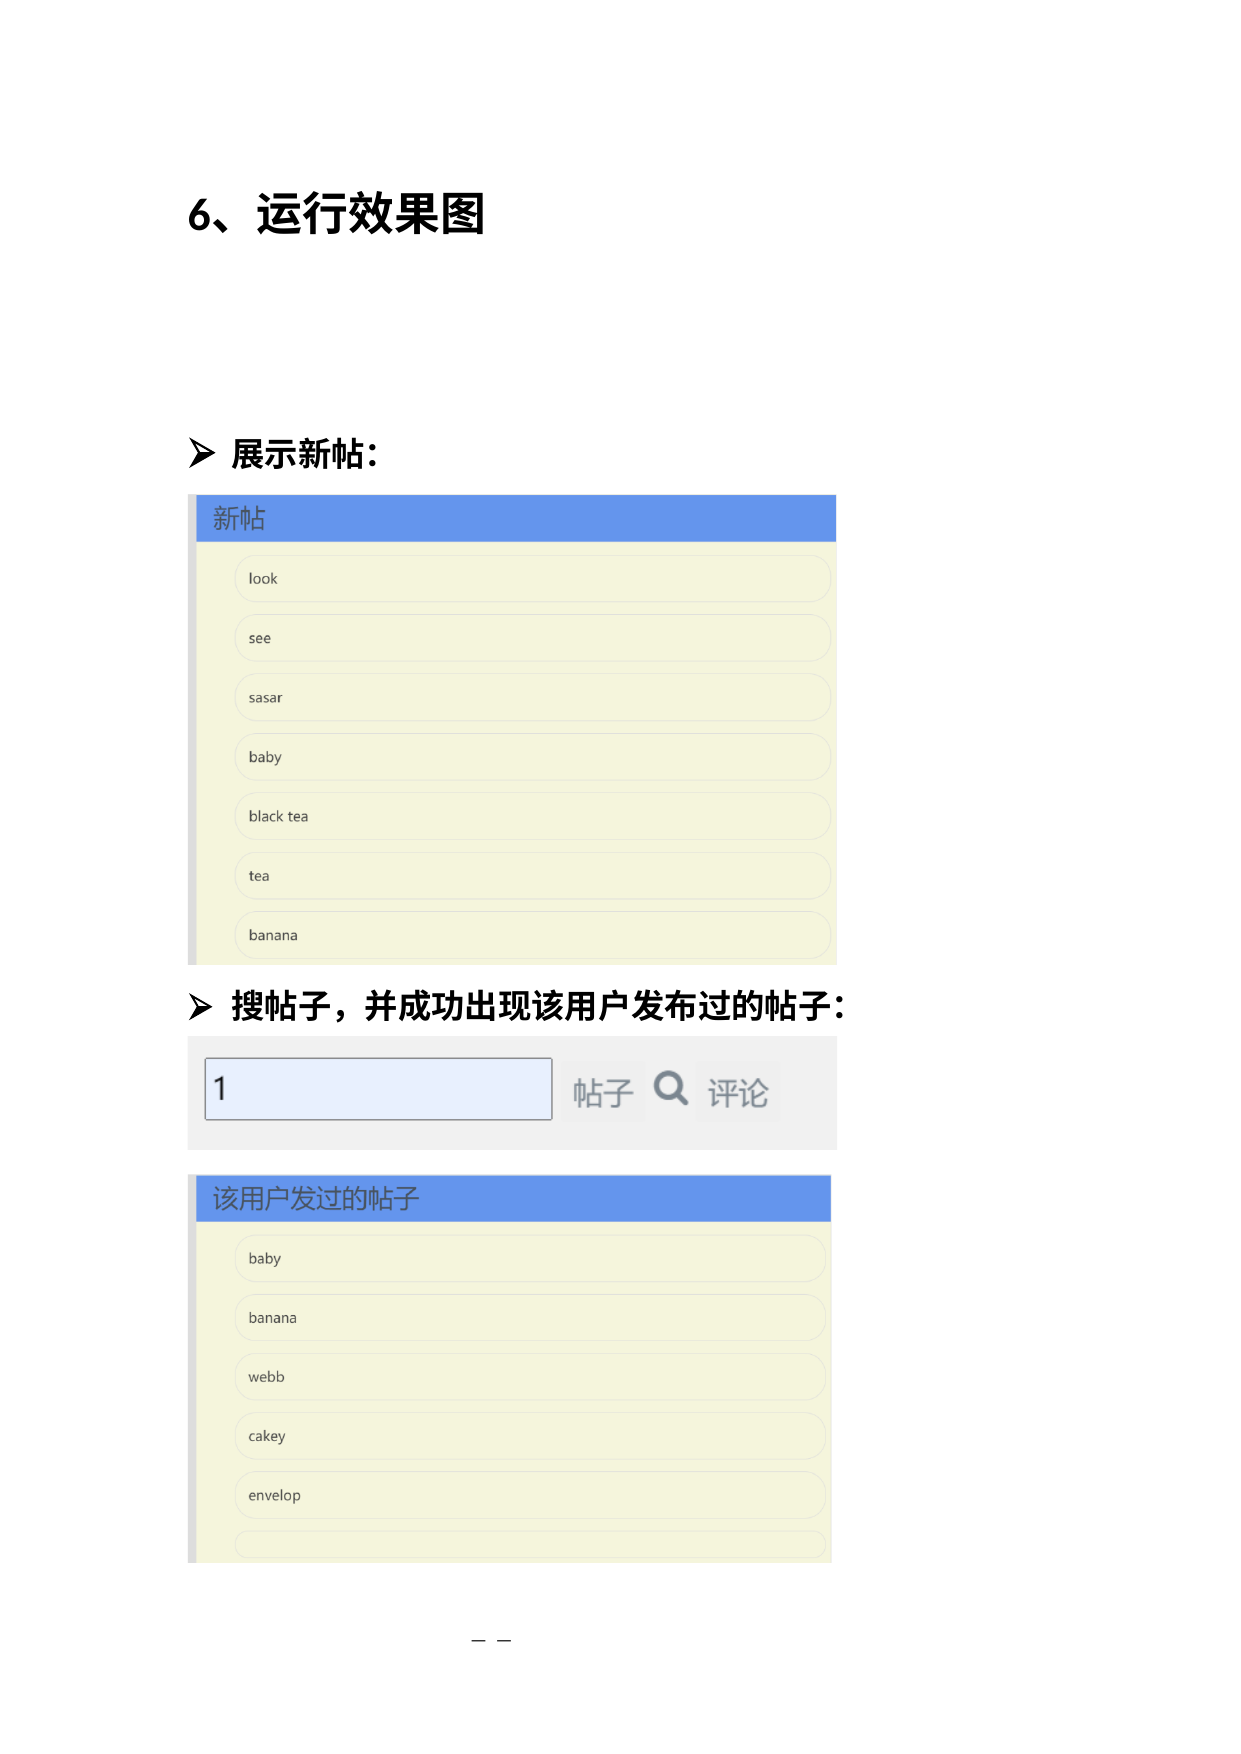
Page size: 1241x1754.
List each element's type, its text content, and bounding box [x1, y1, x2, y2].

picture [187, 484, 838, 965]
list 展示新帖： [187, 419, 1053, 484]
picture [187, 1036, 838, 1150]
subtitle 6、运行效果图 [187, 162, 1053, 259]
list 搜帖子，并成功出现该用户发布过的帖子： [187, 972, 1053, 1037]
picture [187, 1166, 838, 1563]
